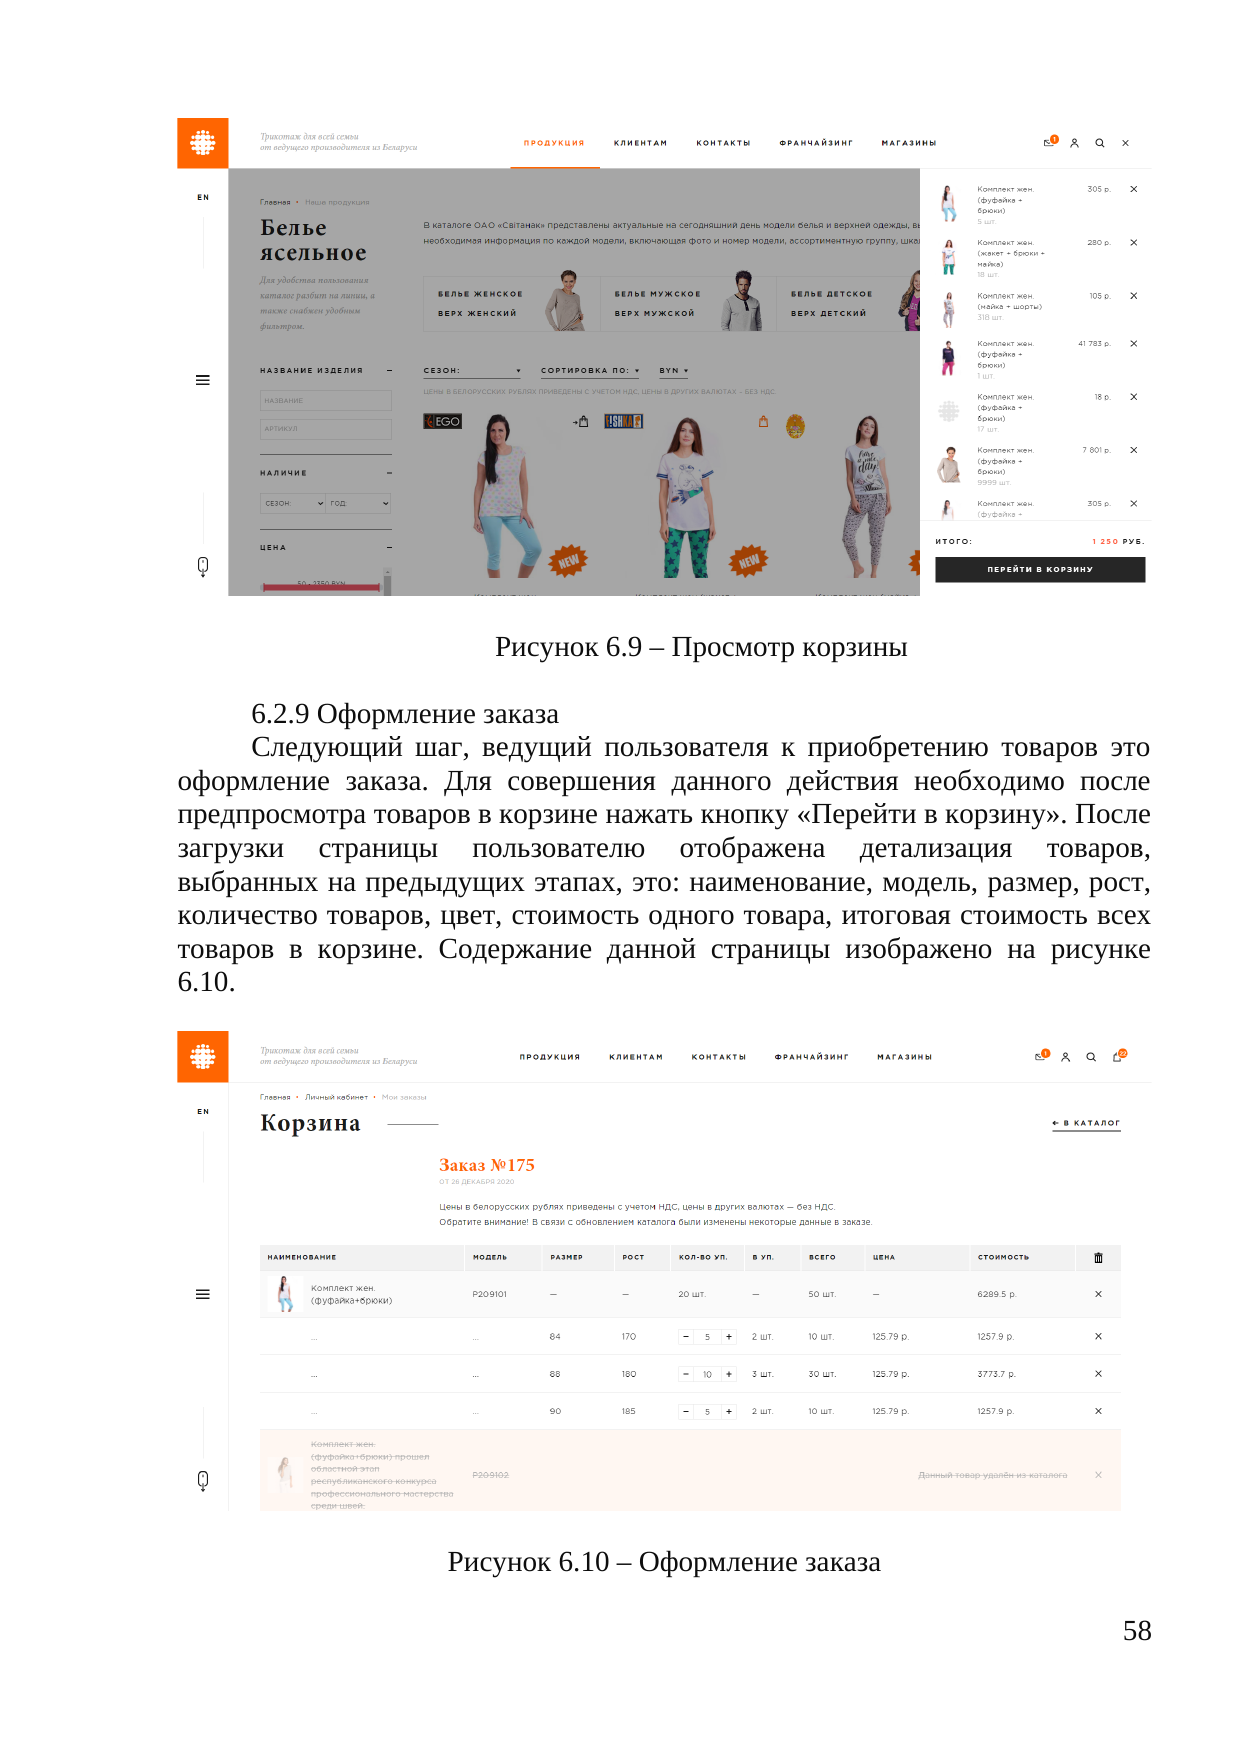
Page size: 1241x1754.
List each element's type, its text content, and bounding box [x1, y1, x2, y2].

text Рисунок 6.10 – Оформление заказа [177, 1544, 1152, 1577]
text Рисунок 6.9 – Просмотр корзины [177, 629, 1152, 662]
text Следующий шаг, ведущий пользователя к приобретению товаров это оформление заказа. Для совершения данного действия необходимо после предпросмотра товаров в корзине нажать кнопку «Перейти в корзину». После загрузки страницы пользователю отображена детализация товаров, выбранных на предыдущих этапах, это: наименование, модель, размер, рост, количество товаров, цвет, стоимость одного товара, итоговая стоимость всех товаров в корзине. Содержание данной страницы изображено на рисунке 6.10. [177, 729, 1152, 998]
picture [177, 1031, 1152, 1511]
text 6.2.9 Оформление заказа [177, 696, 1152, 729]
picture [177, 118, 1152, 596]
